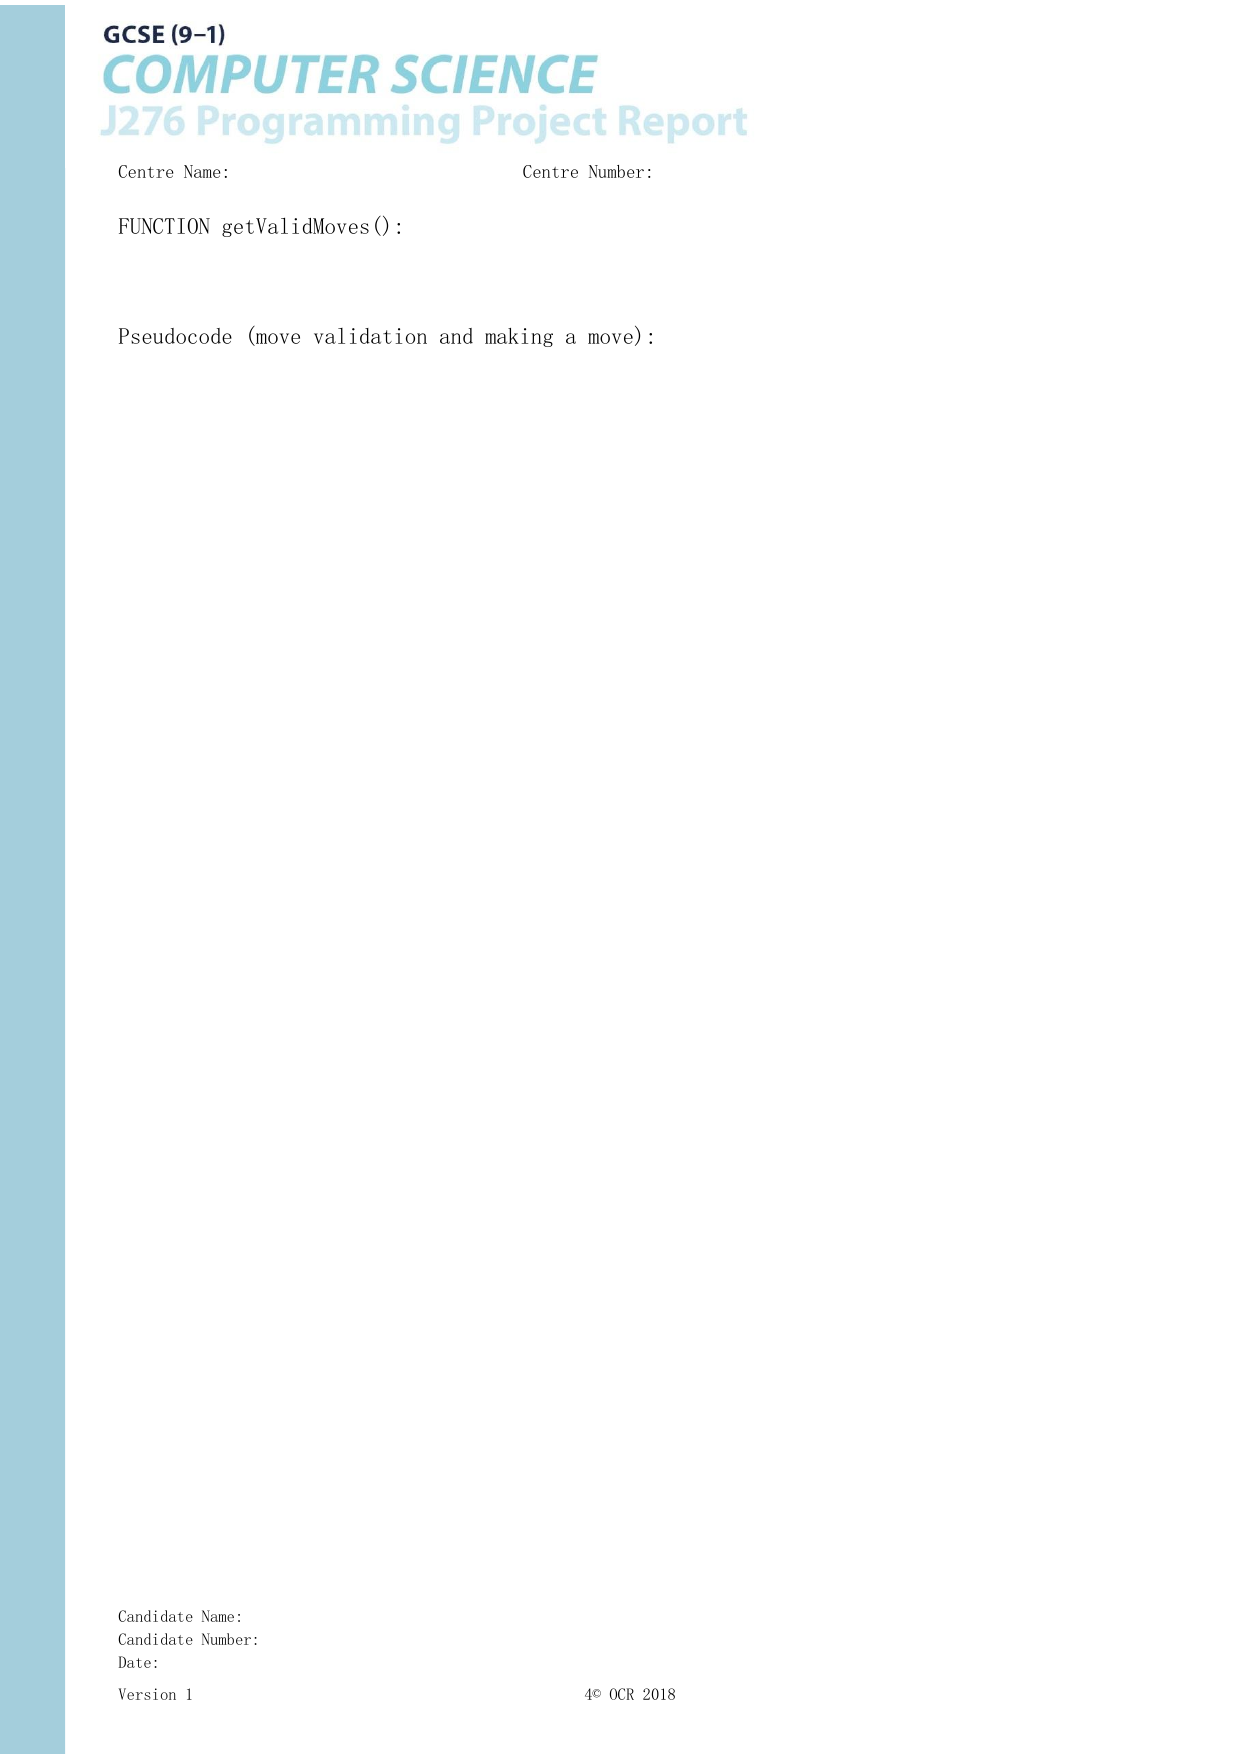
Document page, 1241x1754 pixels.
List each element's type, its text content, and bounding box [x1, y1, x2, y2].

text FUNCTION getValidMoves(): [118, 211, 1137, 237]
text Pseudocode (move validation and making a move): [118, 321, 1137, 347]
picture [65, 0, 1240, 168]
